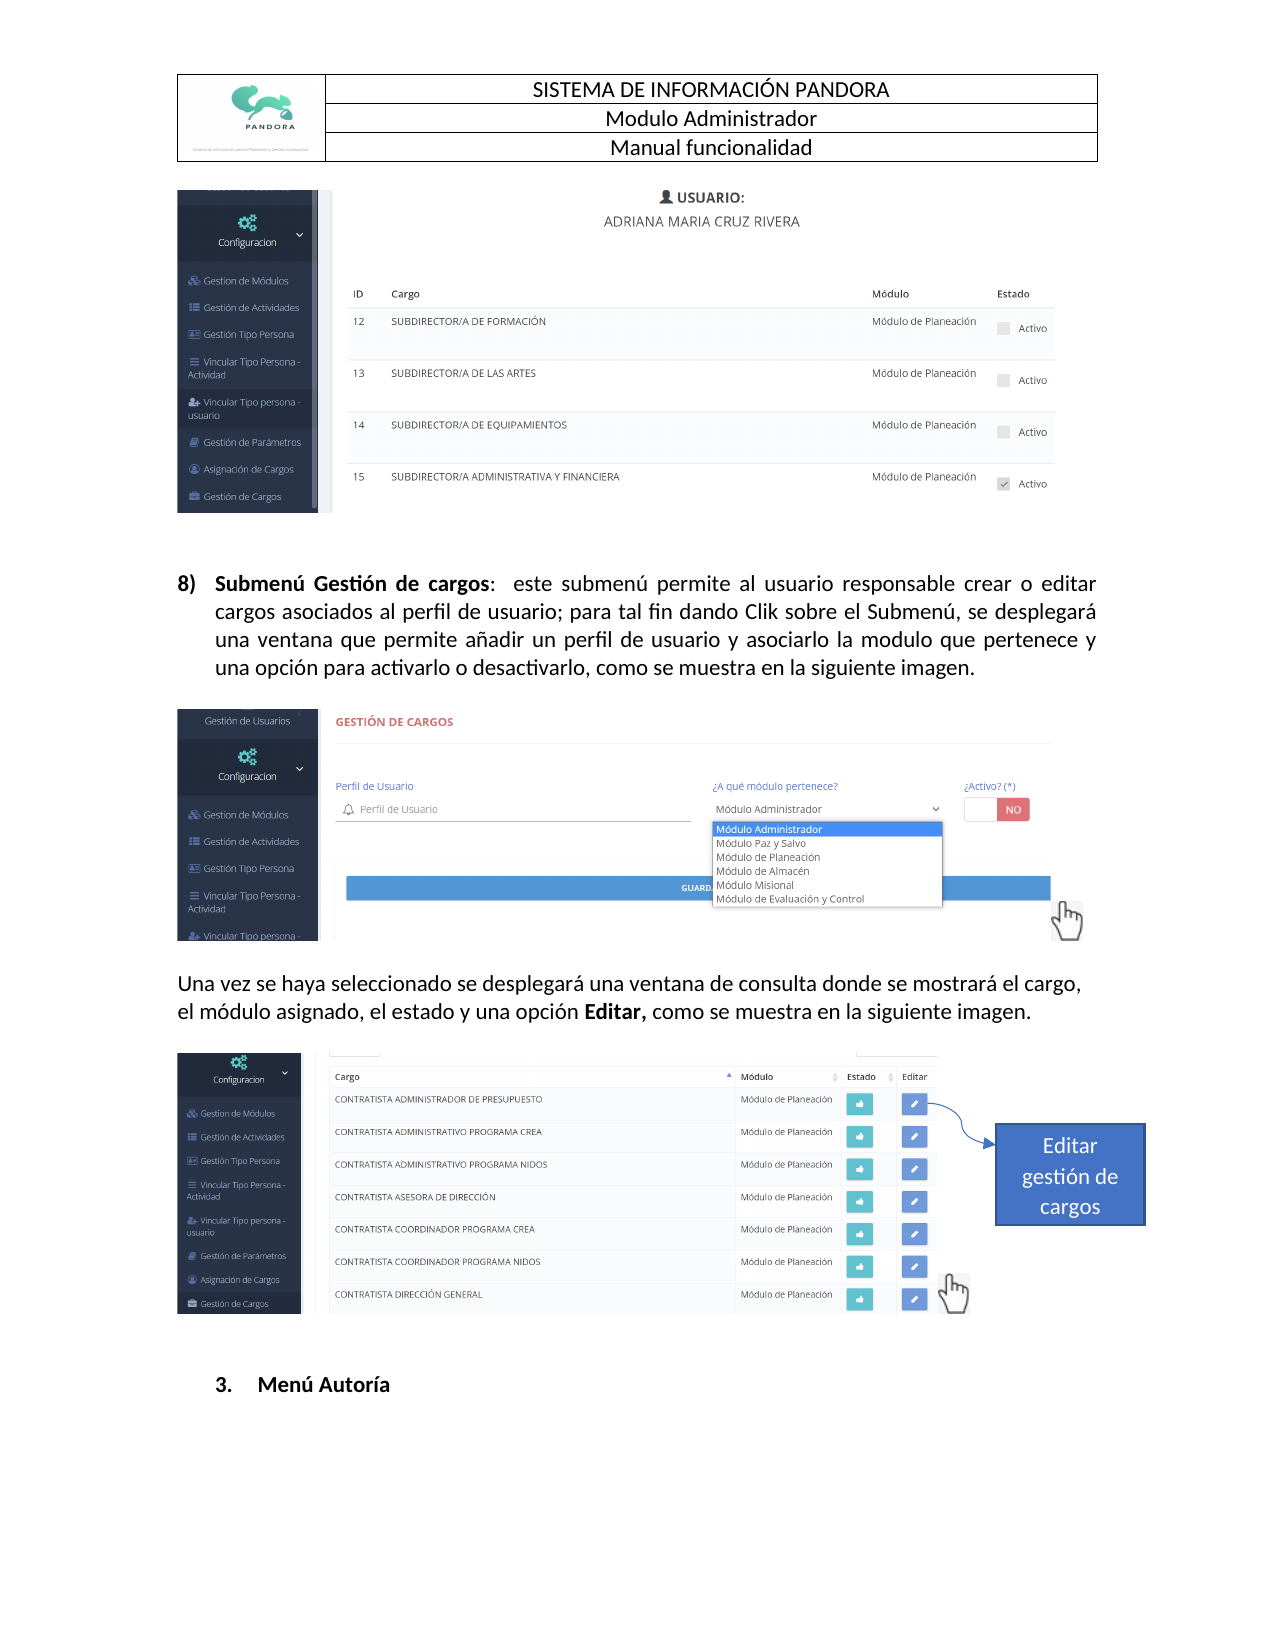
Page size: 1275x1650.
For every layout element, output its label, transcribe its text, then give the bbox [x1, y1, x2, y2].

list Menú Autoría [215, 1370, 1098, 1398]
picture [177, 709, 1084, 941]
text Una vez se haya seleccionado se desplegará una ventana de consulta donde se mostrará el cargo, el módulo asignado, el estado y una opción Editar, como se muestra en la siguiente imagen. [177, 969, 1098, 1025]
picture [177, 1053, 970, 1314]
picture [177, 190, 1056, 513]
list Submenú Gestión de cargos: este submenú permite al usuario responsable crear o editar cargos asociados al perfil de usuario; para tal fin dando Clik sobre el Submenú, se desplegará una ventana que permite añadir un perfil de usuario y asociarlo la modulo que pertenece y una opción para activarlo o desactivarlo, como se muestra en la siguiente imagen. [177, 569, 1098, 681]
picture [189, 82, 314, 154]
